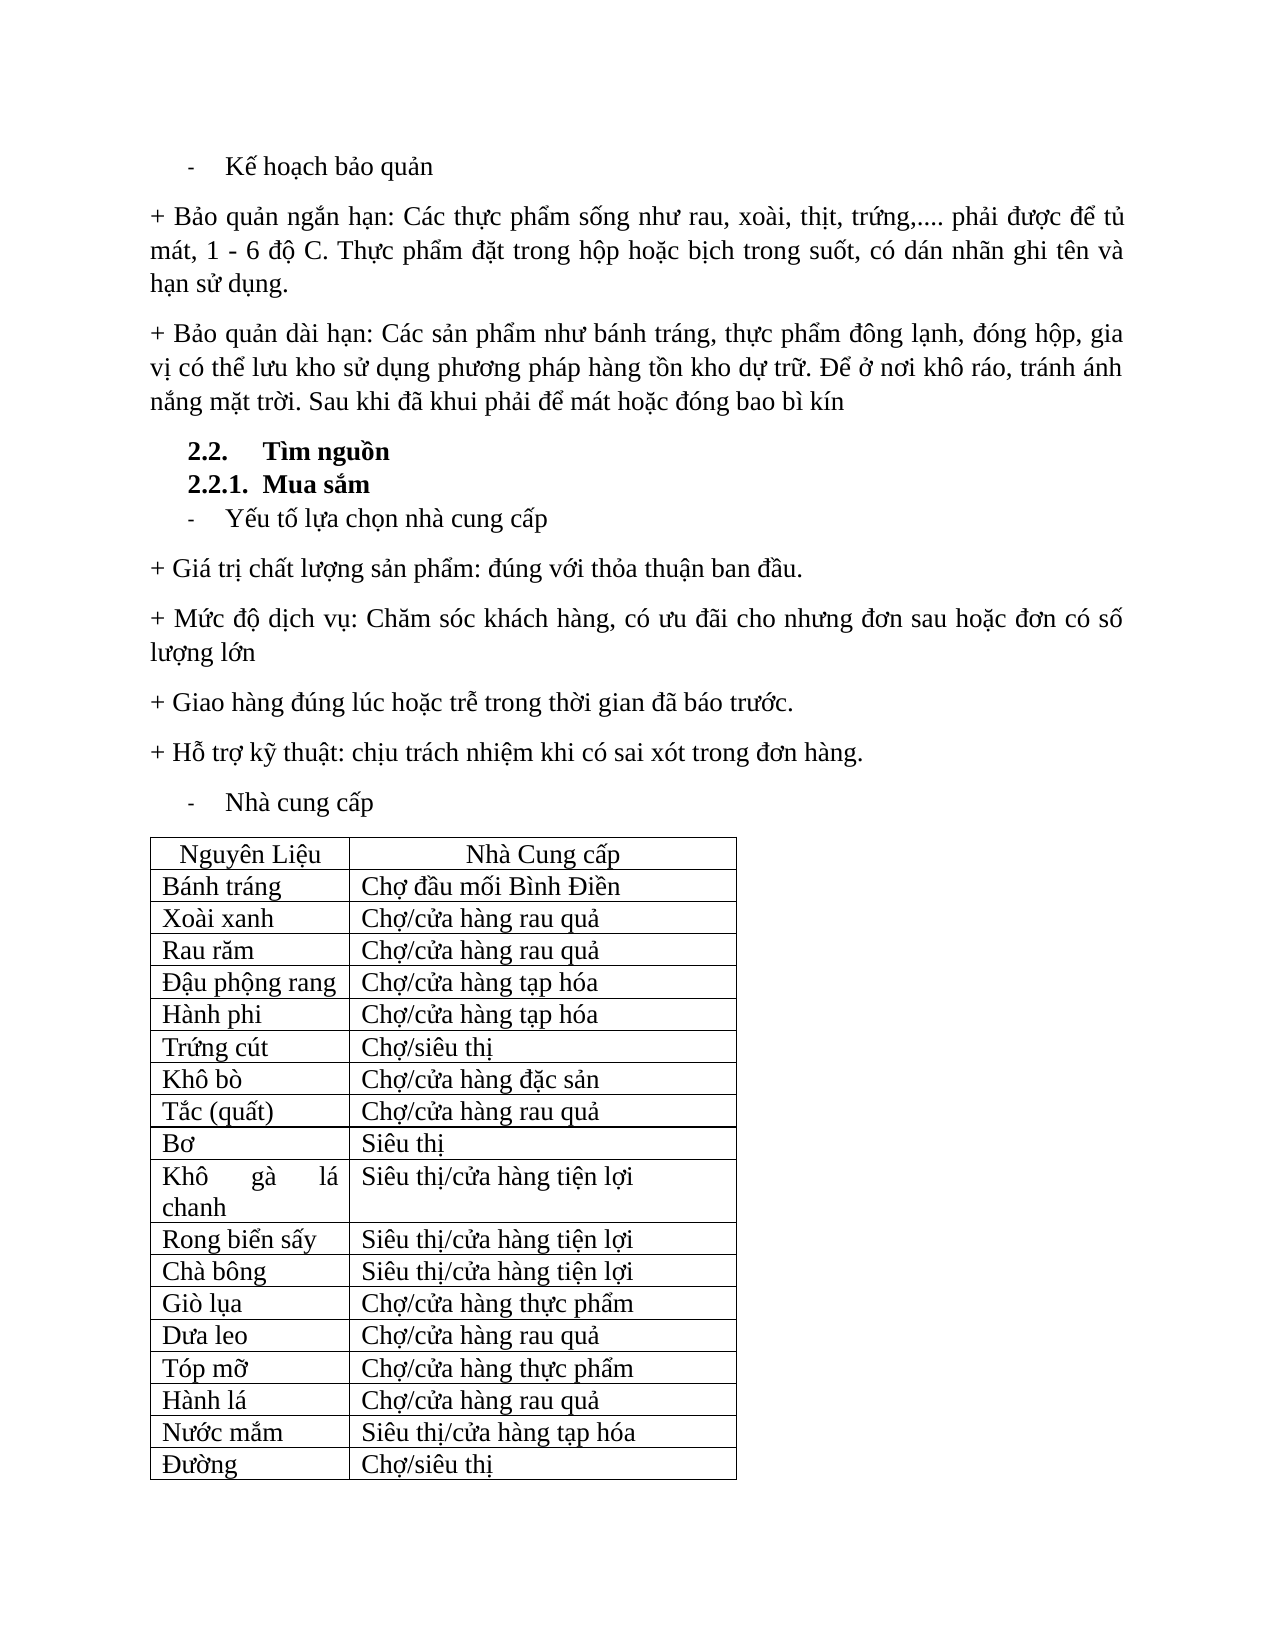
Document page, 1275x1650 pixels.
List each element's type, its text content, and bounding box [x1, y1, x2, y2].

table_cell Hành lá [151, 1384, 349, 1415]
table_cell Siêu thị/cửa hàng tiện lợi [350, 1255, 736, 1286]
table_cell Dưa leo [151, 1320, 349, 1351]
table_cell Chợ/cửa hàng rau quả [350, 902, 736, 933]
table_cell Hành phi [151, 999, 349, 1030]
table_cell Chợ/cửa hàng đặc sản [350, 1063, 736, 1094]
table_cell Xoài xanh [151, 902, 349, 933]
table_cell Chợ/cửa hàng rau quả [350, 1095, 736, 1126]
text + Mức độ dịch vụ: Chăm sóc khách hàng, có ưu đãi cho nhưng đơn sau hoặc đơn có số lượng lớn [150, 602, 1125, 667]
table_cell Siêu thị/cửa hàng tiện lợi [350, 1160, 736, 1222]
text + Giá trị chất lượng sản phẩm: đúng với thỏa thuận ban đầu. [150, 552, 1125, 583]
list Kế hoạch bảo quản [187, 150, 1125, 181]
table_cell Tắc (quất) [151, 1095, 349, 1126]
table_cell Siêu thị [350, 1128, 736, 1158]
table_cell Siêu thị/cửa hàng tạp hóa [350, 1416, 736, 1447]
table_cell Siêu thị/cửa hàng tiện lợi [350, 1223, 736, 1254]
table_cell Rau răm [151, 934, 349, 965]
table_cell Chợ đầu mối Bình Điền [350, 870, 736, 901]
text + Hỗ trợ kỹ thuật: chịu trách nhiệm khi có sai xót trong đơn hàng. [150, 736, 1125, 767]
table_cell Bơ [151, 1128, 349, 1158]
table_cell Chợ/cửa hàng rau quả [350, 1384, 736, 1415]
table_cell Tóp mỡ [151, 1352, 349, 1383]
text + Bảo quản dài hạn: Các sản phẩm như bánh tráng, thực phẩm đông lạnh, đóng hộp, gia vị có thể lưu kho sử dụng phương pháp hàng tồn kho dự trữ. Để ở nơi khô ráo, tránh ánh nắng mặt trời. Sau khi đã khui phải để mát hoặc đóng bao bì kín [150, 317, 1125, 416]
table_header Nhà Cung cấp [350, 838, 736, 869]
table_cell Chợ/cửa hàng rau quả [350, 1320, 736, 1351]
table_cell Chợ/siêu thị [350, 1031, 736, 1062]
table_cell Đường [151, 1448, 349, 1479]
list Nhà cung cấp [187, 786, 1125, 818]
table_cell Chợ/cửa hàng tạp hóa [350, 966, 736, 998]
table_cell Giò lụa [151, 1287, 349, 1318]
text + Giao hàng đúng lúc hoặc trễ trong thời gian đã báo trước. [150, 686, 1125, 717]
text + Bảo quản ngắn hạn: Các thực phẩm sống như rau, xoài, thịt, trứng,.... phải được để tủ mát, 1 - 6 độ C. Thực phẩm đặt trong hộp hoặc bịch trong suốt, có dán nhãn ghi tên và hạn sử dụng. [150, 200, 1125, 298]
table_header Nguyên Liệu [151, 838, 349, 869]
table_cell Chà bông [151, 1255, 349, 1286]
table_cell Rong biển sấy [151, 1223, 349, 1254]
table_cell Chợ/cửa hàng tạp hóa [350, 999, 736, 1030]
table_cell Khô gà lá chanh [151, 1160, 349, 1222]
table_cell Chợ/cửa hàng thực phẩm [350, 1352, 736, 1383]
table_cell Chợ/cửa hàng rau quả [350, 934, 736, 965]
table_cell Khô bò [151, 1063, 349, 1094]
table_cell Bánh tráng [151, 870, 349, 901]
table_cell Chợ/cửa hàng thực phẩm [350, 1287, 736, 1318]
table_cell Chợ/siêu thị [350, 1448, 736, 1479]
list Yếu tố lựa chọn nhà cung cấp [187, 502, 1125, 533]
list Mua sắm [187, 468, 1125, 499]
list Tìm nguồn [187, 435, 1125, 466]
table_cell Nước mắm [151, 1416, 349, 1447]
table_cell Trứng cút [151, 1031, 349, 1062]
table_cell Đậu phộng rang [151, 966, 349, 998]
